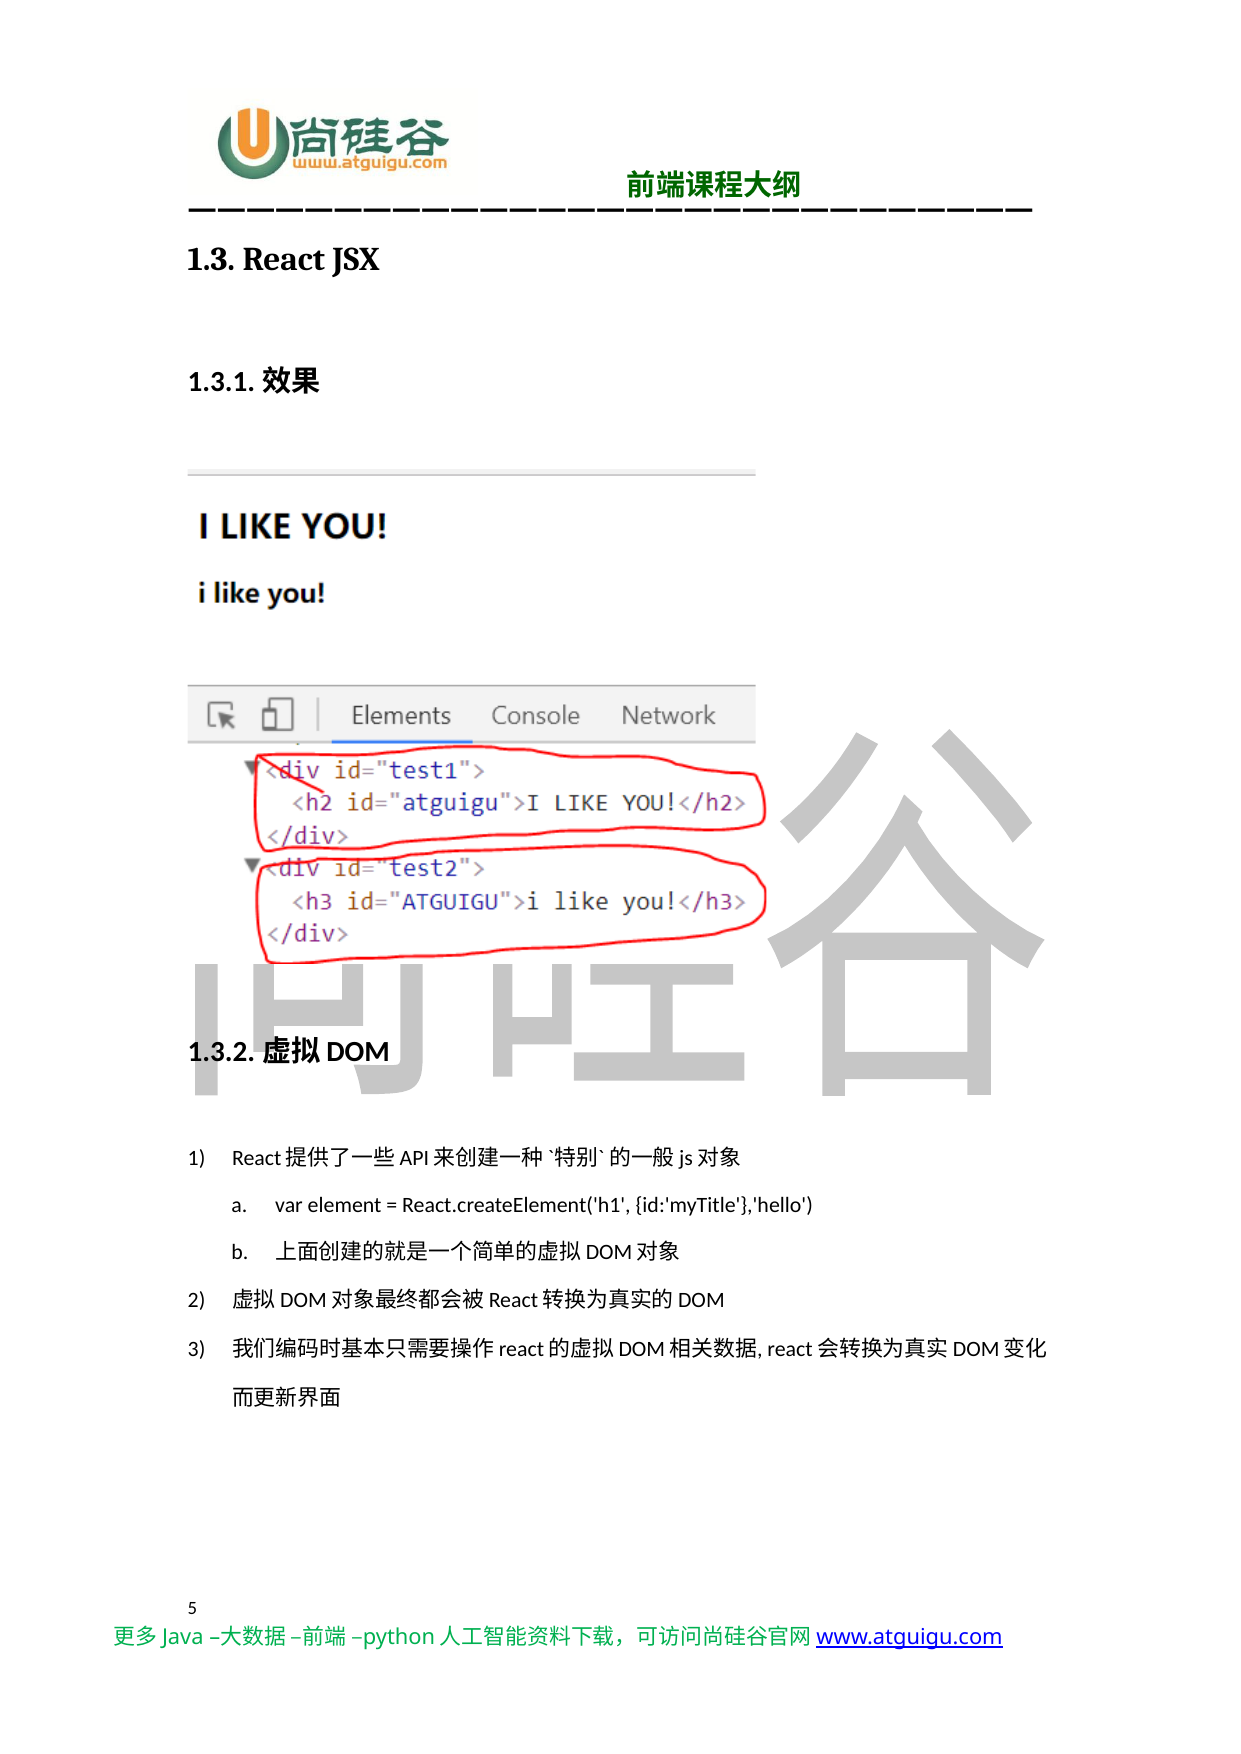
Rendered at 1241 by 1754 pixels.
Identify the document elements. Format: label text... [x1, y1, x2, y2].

list 我们编码时基本只需要操作react的虚拟DOM相关数据, react会转换为真实DOM变化而更新界面 [187, 1330, 1053, 1412]
list 虚拟DOM对象最终都会被React转换为真实的DOM [187, 1282, 1053, 1314]
picture [187, 469, 767, 964]
list 上面创建的就是一个简单的虚拟DOM对象 [231, 1234, 1053, 1266]
list React提供了一些API来创建一种 `特别` 的一般js对象 [187, 1139, 1053, 1172]
list var element = React.createElement('h1', {id:'myTitle'},'hello') [231, 1188, 1053, 1220]
subtitle 效果 [187, 347, 1053, 412]
subtitle 虚拟DOM [187, 1017, 1053, 1082]
subtitle React JSX [187, 227, 1053, 292]
picture [187, 88, 479, 195]
